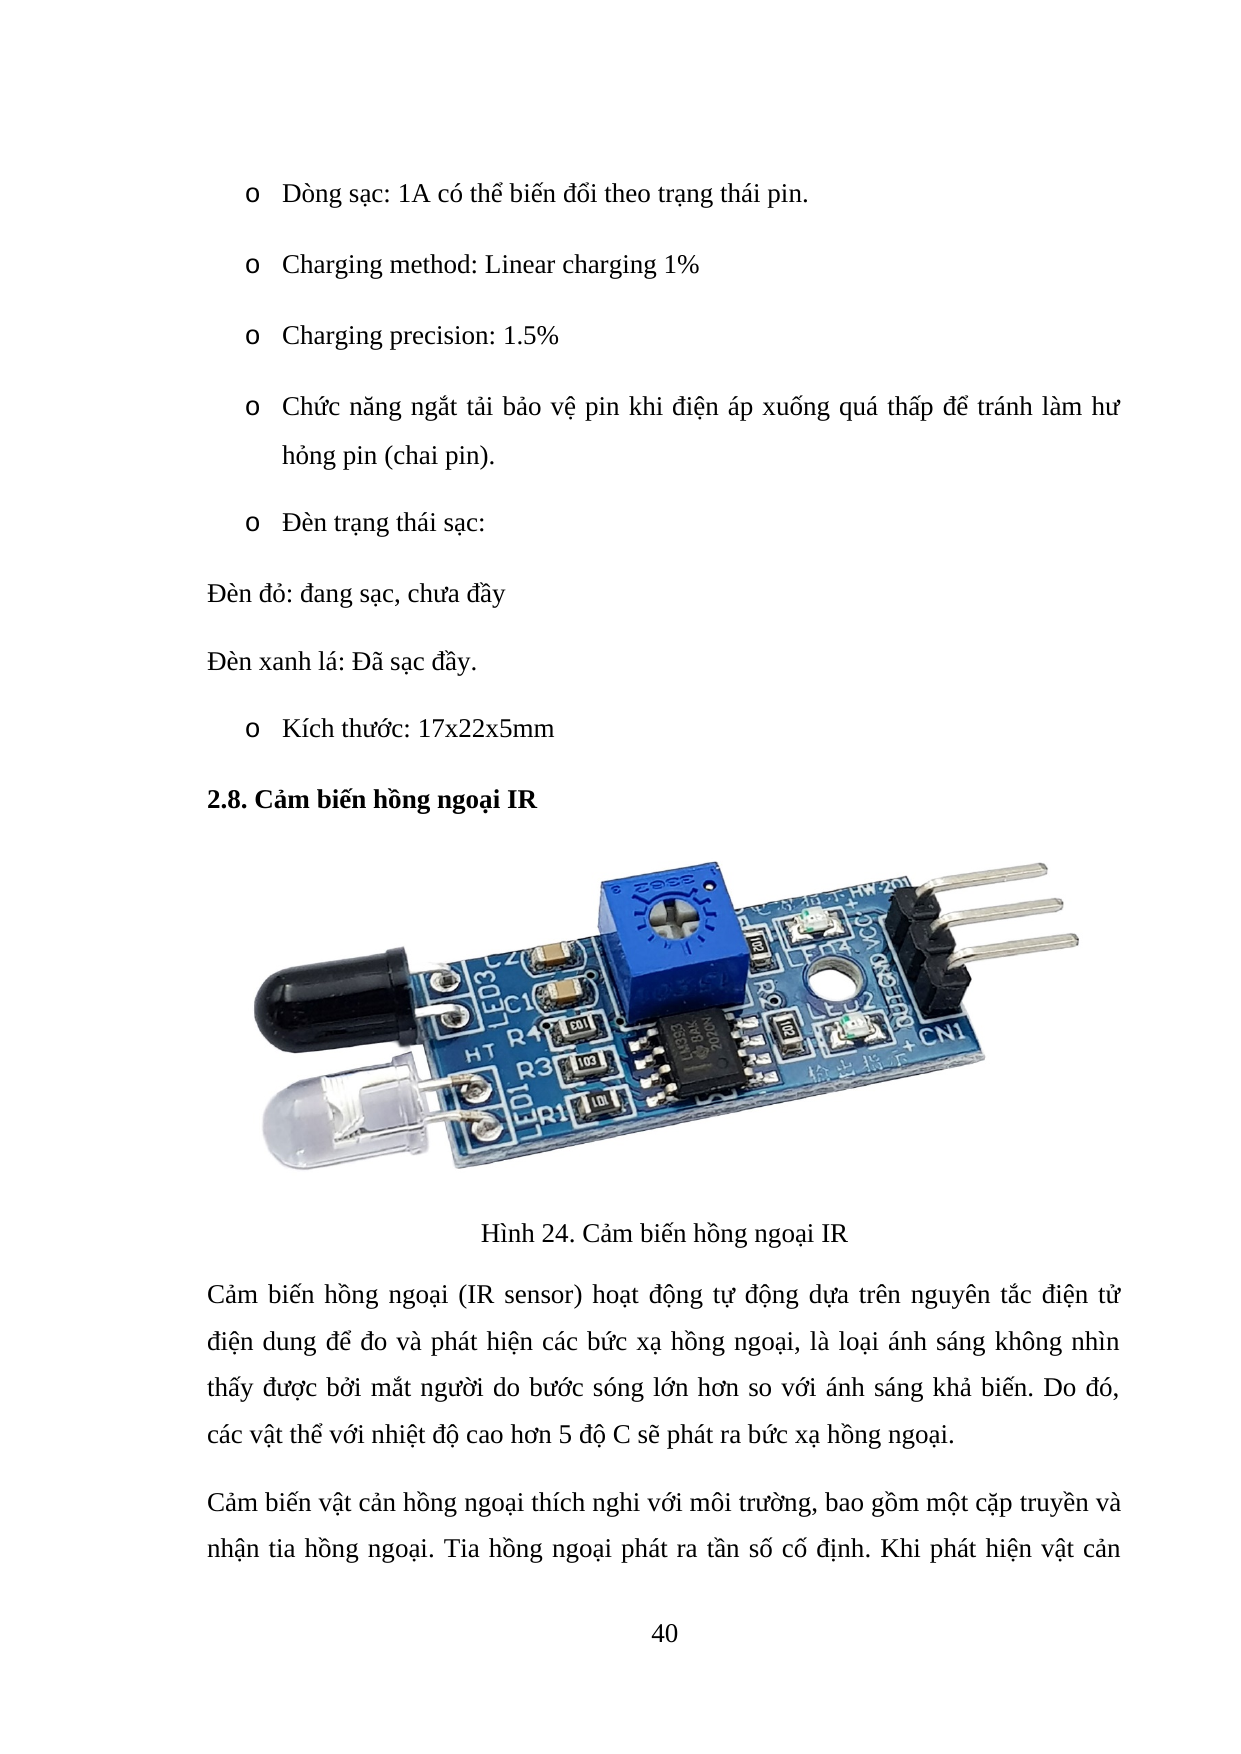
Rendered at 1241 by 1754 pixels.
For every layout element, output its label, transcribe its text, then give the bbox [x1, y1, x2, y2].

text 2.8. Cảm biến hồng ngoại IR [207, 783, 1122, 814]
list Charging precision: 1.5% [244, 319, 1122, 352]
list Đèn trạng thái sạc: [244, 506, 1122, 540]
text Hình 24. Cảm biến hồng ngoại IR [207, 1217, 1122, 1249]
text Cảm biến hồng ngoại (IR sensor) hoạt động tự động dựa trên nguyên tắc điện tử điện dung để đo và phát hiện các bức xạ hồng ngoại, là loại ánh sáng không nhìn thấy được bởi mắt người do bước sóng lớn hơn so với ánh sáng khả biến. Do đó, các vật thể với nhiệt độ cao hơn 5 độ C sẽ phát ra bức xạ hồng ngoại. [207, 1278, 1122, 1449]
list Charging method: Linear charging 1% [244, 248, 1122, 282]
text Đèn xanh lá: Đã sạc đầy. [207, 645, 1122, 676]
picture [242, 850, 1087, 1190]
list Dòng sạc: 1A có thể biến đổi theo trạng thái pin. [244, 177, 1122, 211]
list Chức năng ngắt tải bảo vệ pin khi điện áp xuống quá thấp để tránh làm hư hỏng pin (chai pin). [244, 390, 1122, 470]
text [207, 1486, 1122, 1563]
list Kích thước: 17x22x5mm [244, 712, 1122, 746]
text Đèn đỏ: đang sạc, chưa đầy [207, 577, 1122, 608]
